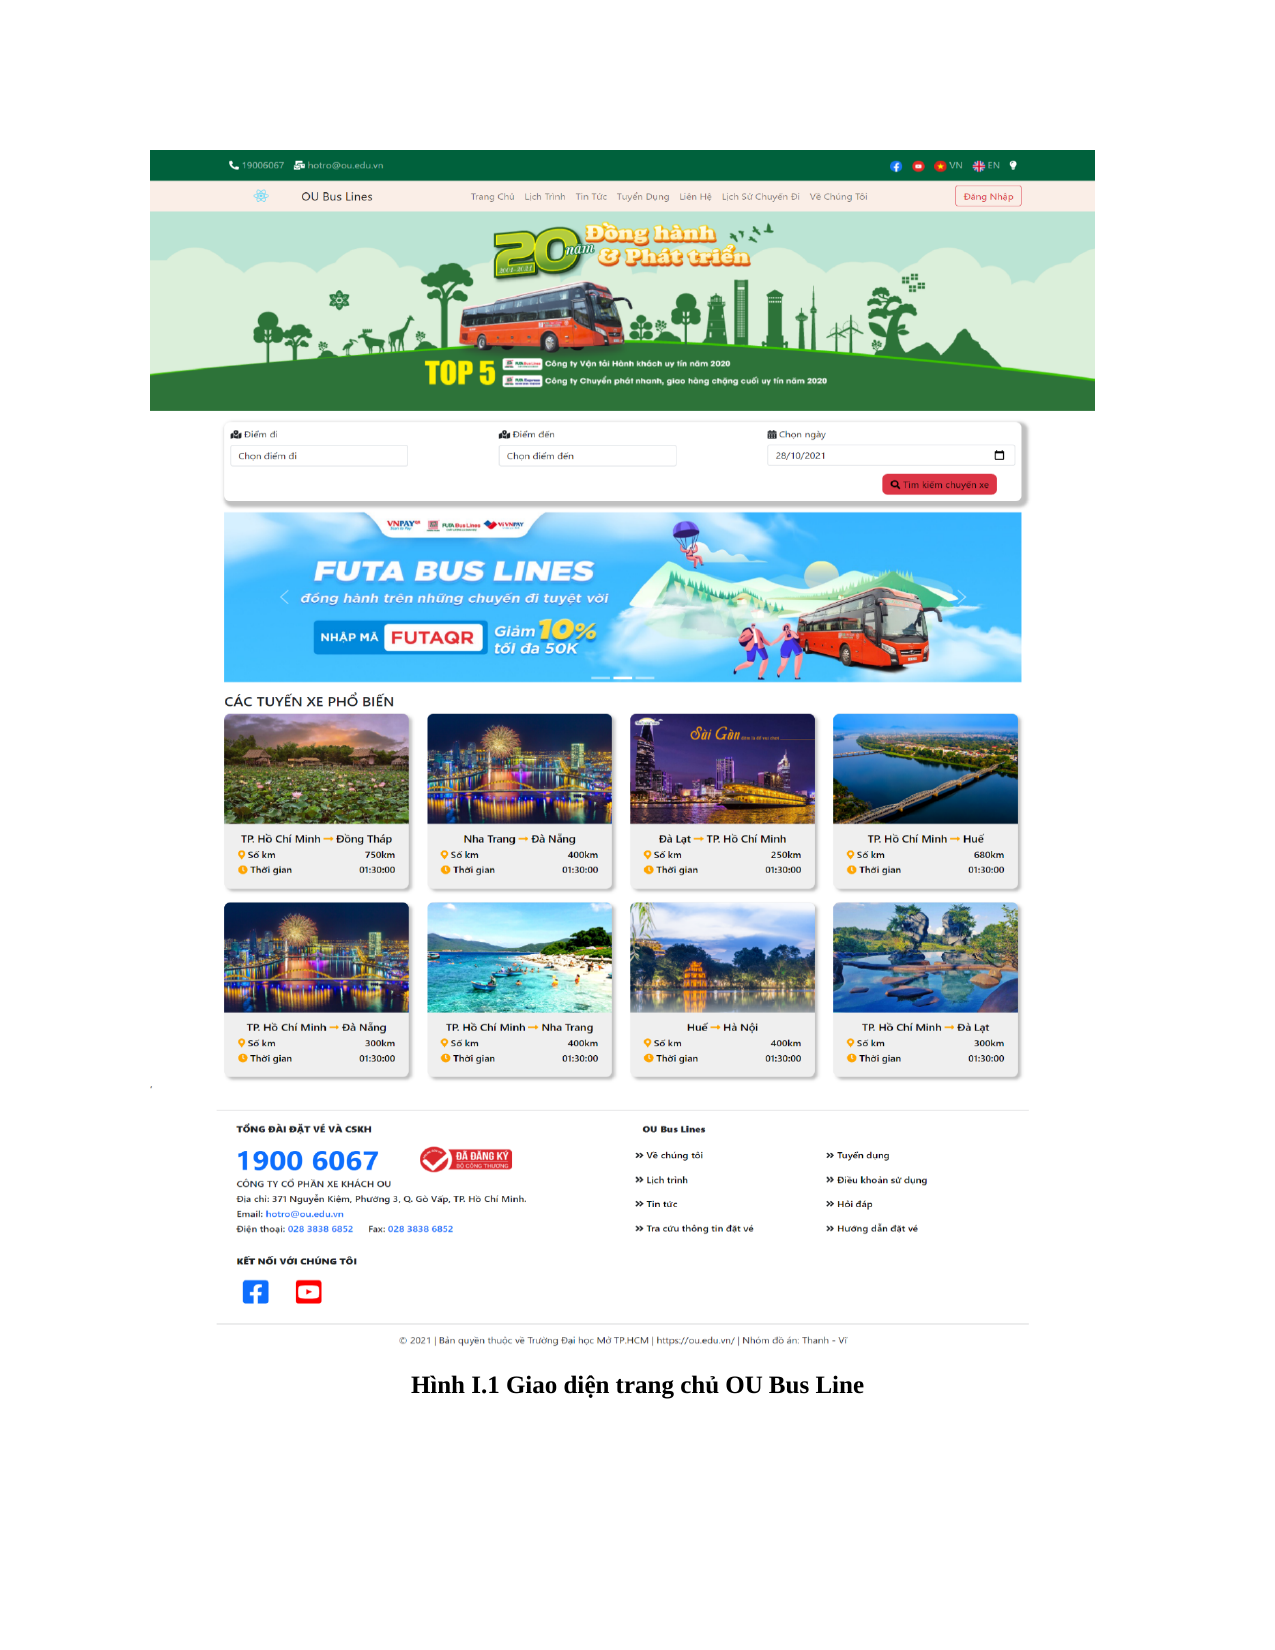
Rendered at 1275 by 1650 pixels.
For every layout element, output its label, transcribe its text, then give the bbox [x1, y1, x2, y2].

picture [150, 150, 1095, 1355]
